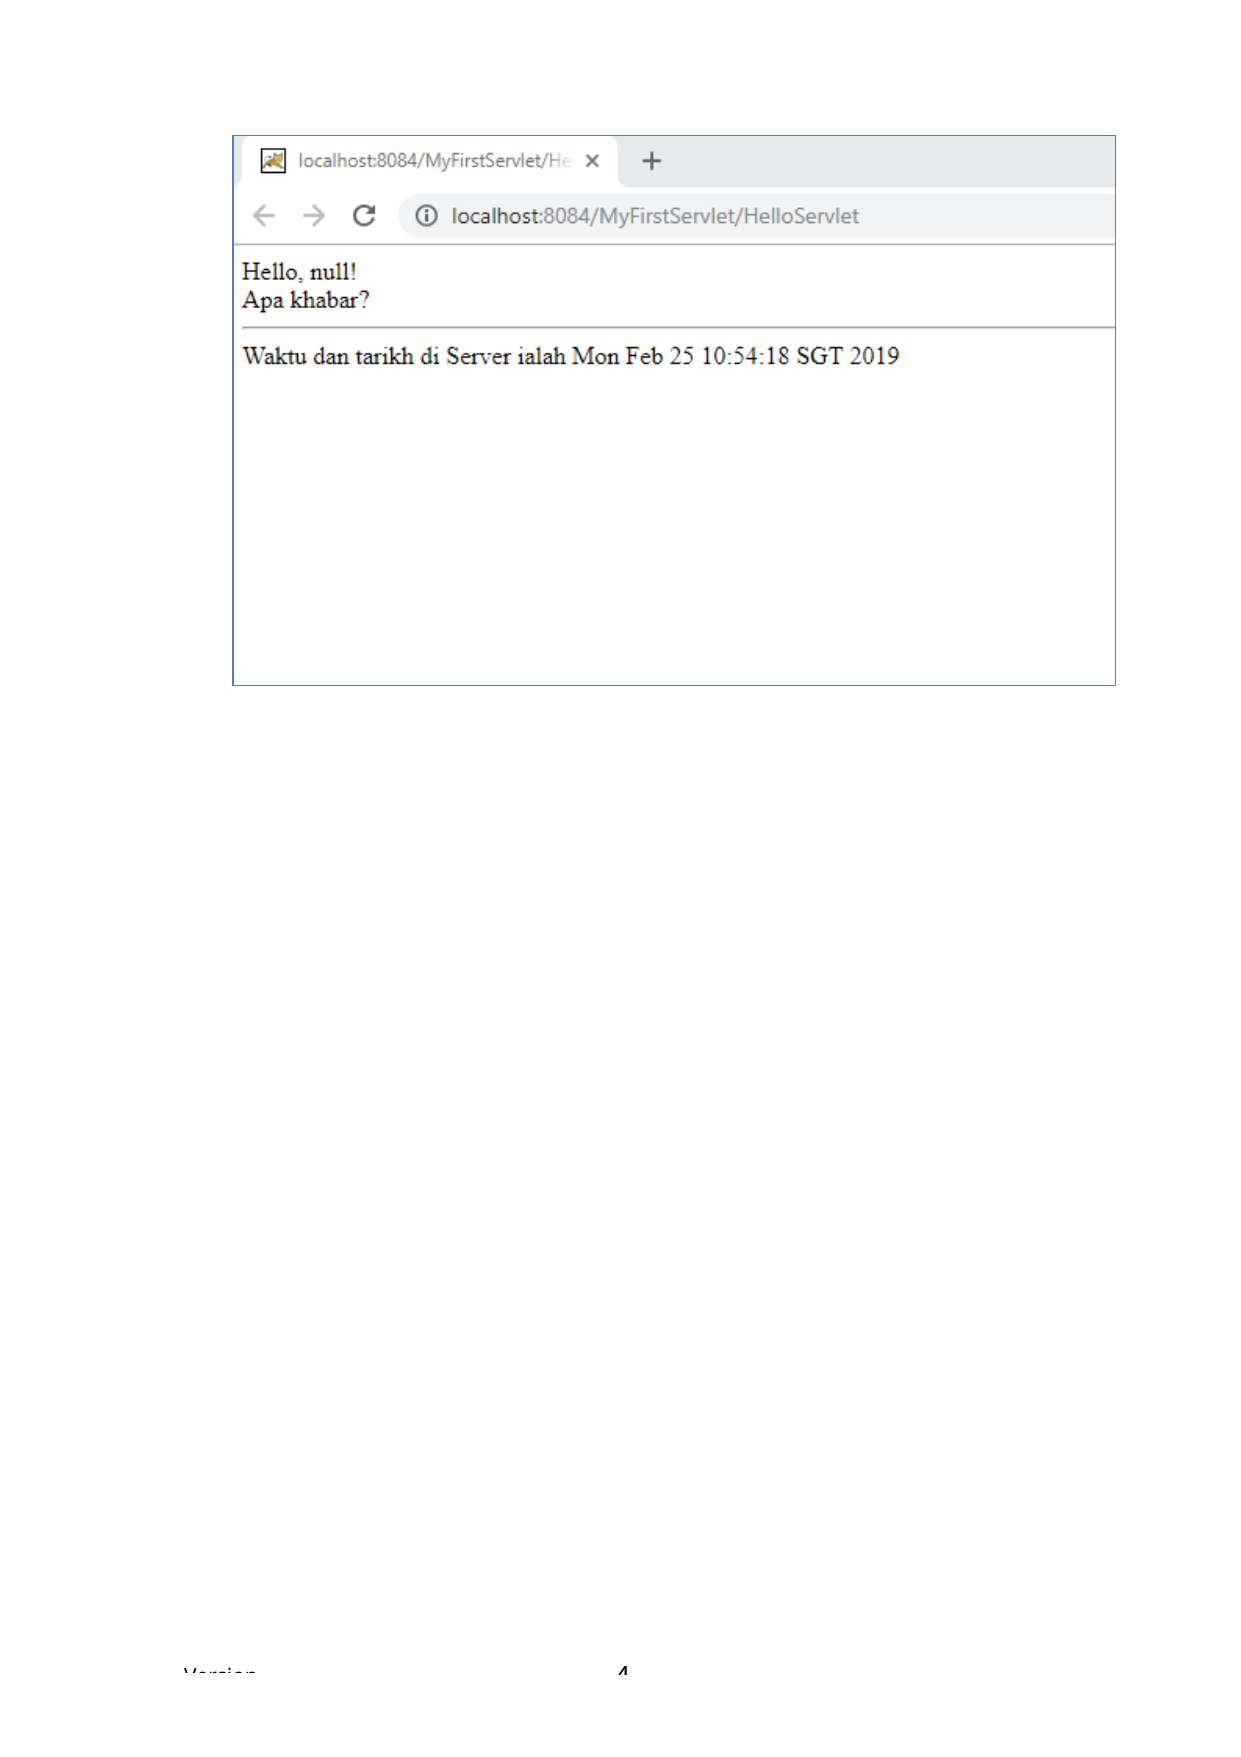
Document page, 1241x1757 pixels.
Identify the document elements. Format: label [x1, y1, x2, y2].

picture [234, 136, 1115, 685]
